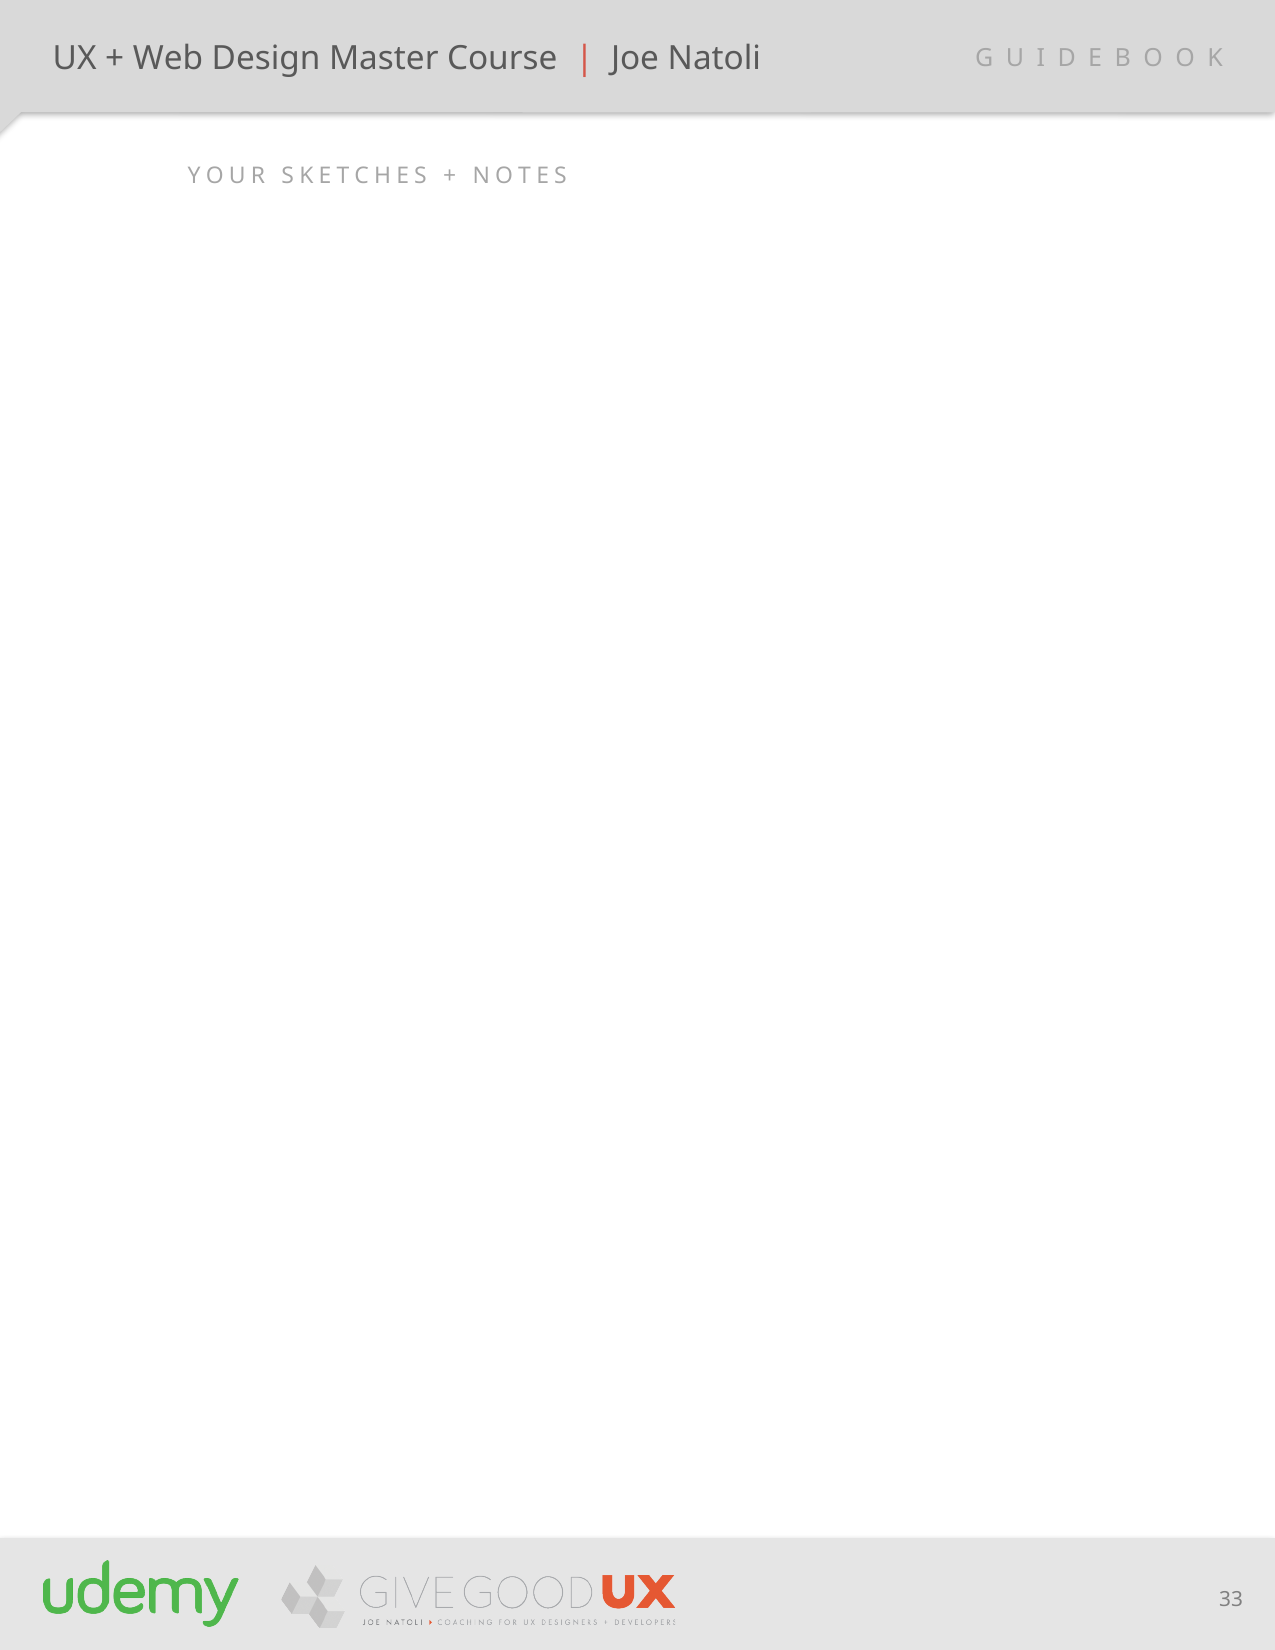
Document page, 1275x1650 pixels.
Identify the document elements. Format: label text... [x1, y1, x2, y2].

text your sketches + Notes [187, 159, 1087, 191]
picture [43, 1560, 239, 1627]
picture [281, 1565, 675, 1628]
